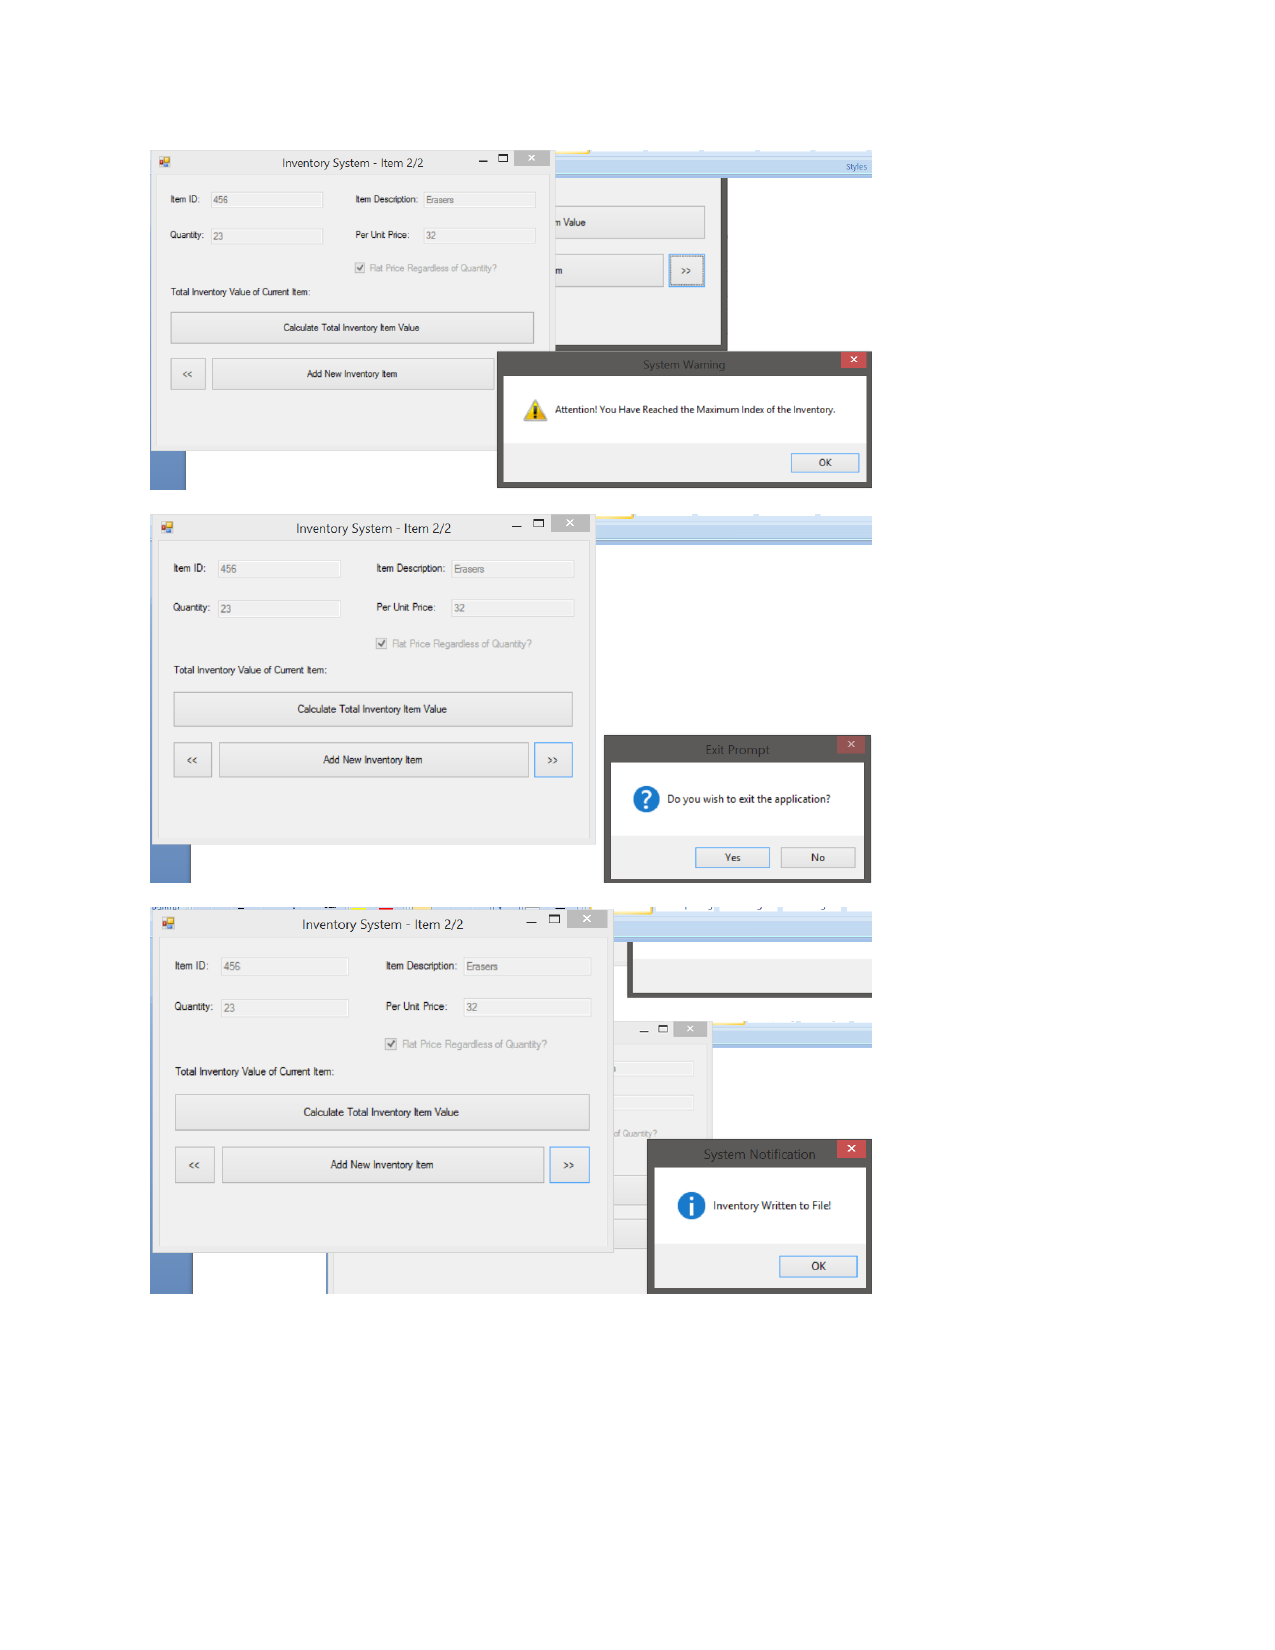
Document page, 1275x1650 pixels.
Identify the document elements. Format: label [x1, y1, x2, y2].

picture [150, 907, 872, 1294]
picture [150, 150, 872, 490]
picture [150, 514, 872, 883]
